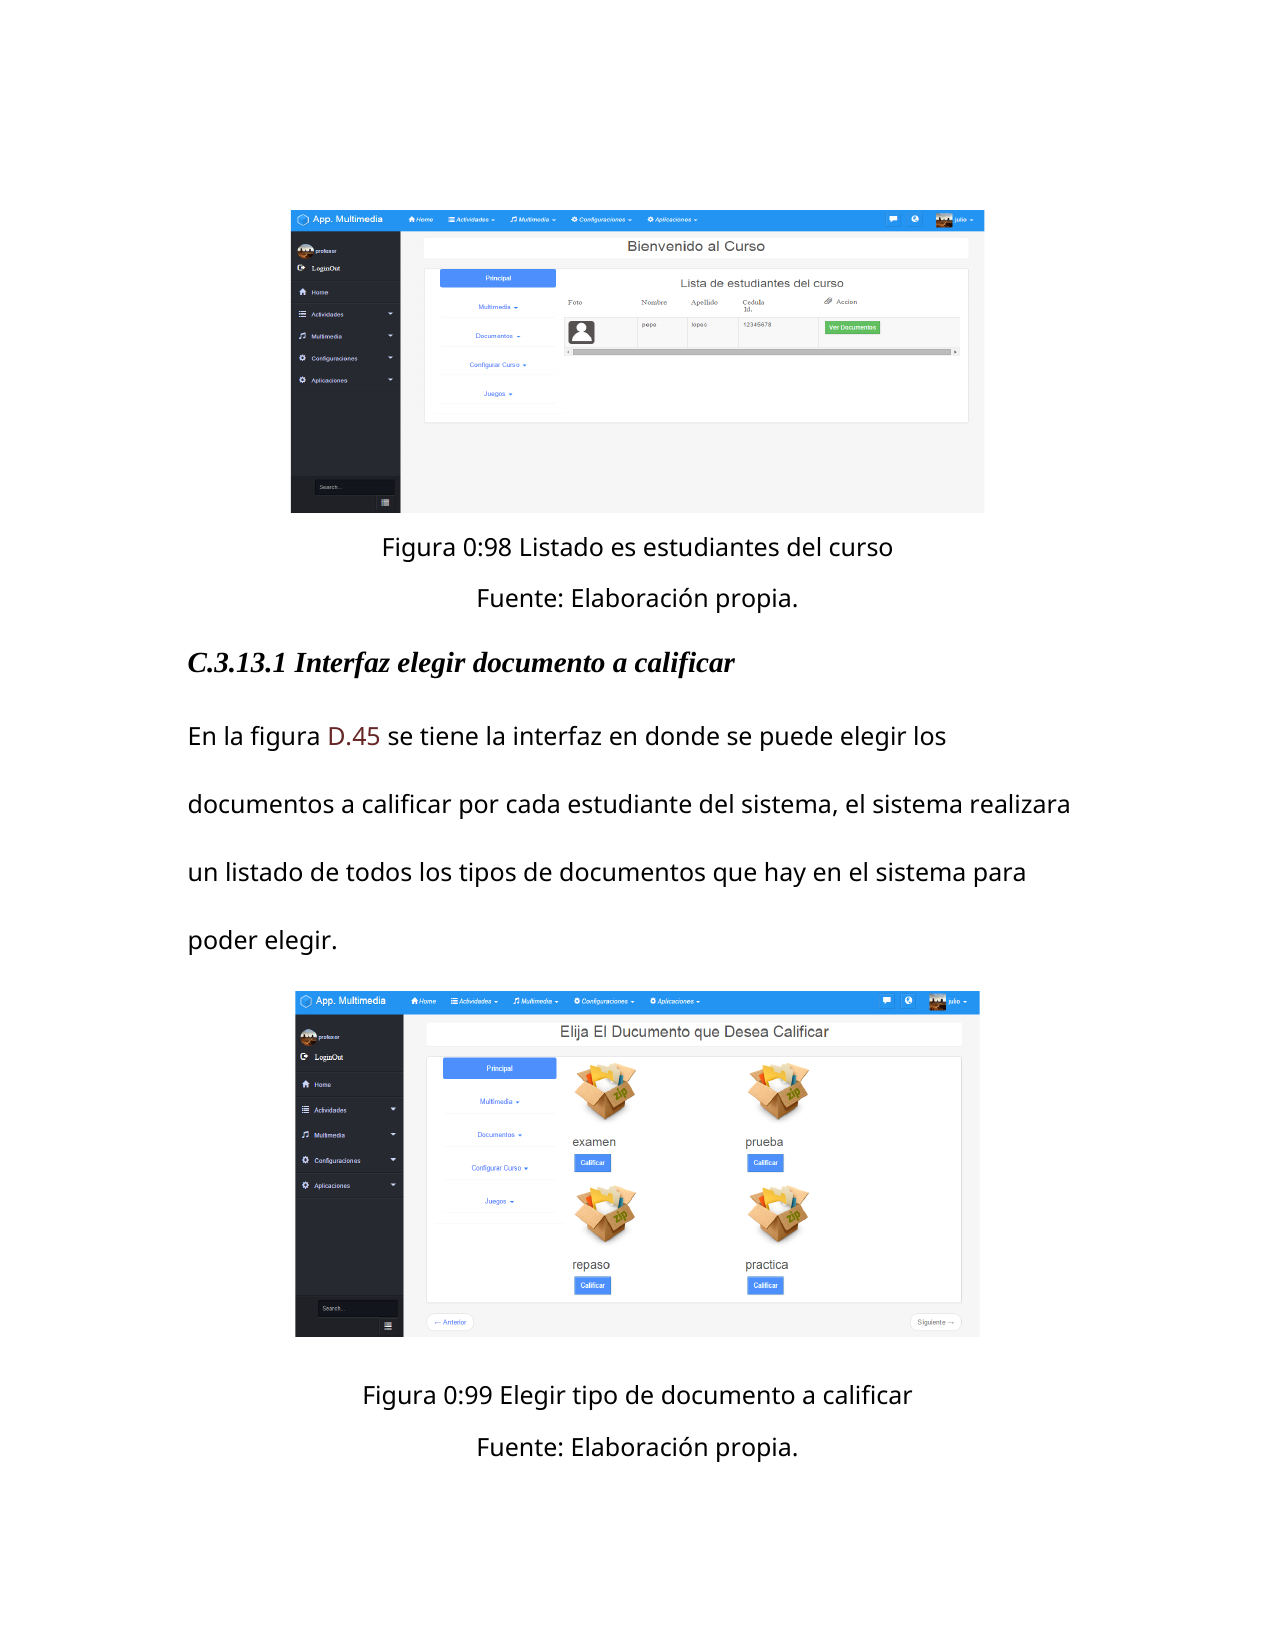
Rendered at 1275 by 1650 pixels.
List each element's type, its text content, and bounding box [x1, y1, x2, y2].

subtitle C.3.13.1 Interfaz elegir documento a calificar [187, 645, 1087, 679]
text En la figura D.45 se tiene la interfaz en donde se puede elegir los documentos a calificar por cada estudiante del sistema, el sistema realizara un listado de todos los tipos de documentos que hay en el sistema para poder elegir. [187, 718, 1087, 957]
text Fuente: Elaboración propia. [187, 581, 1087, 615]
text Fuente: Elaboración propia. [187, 1429, 1087, 1463]
